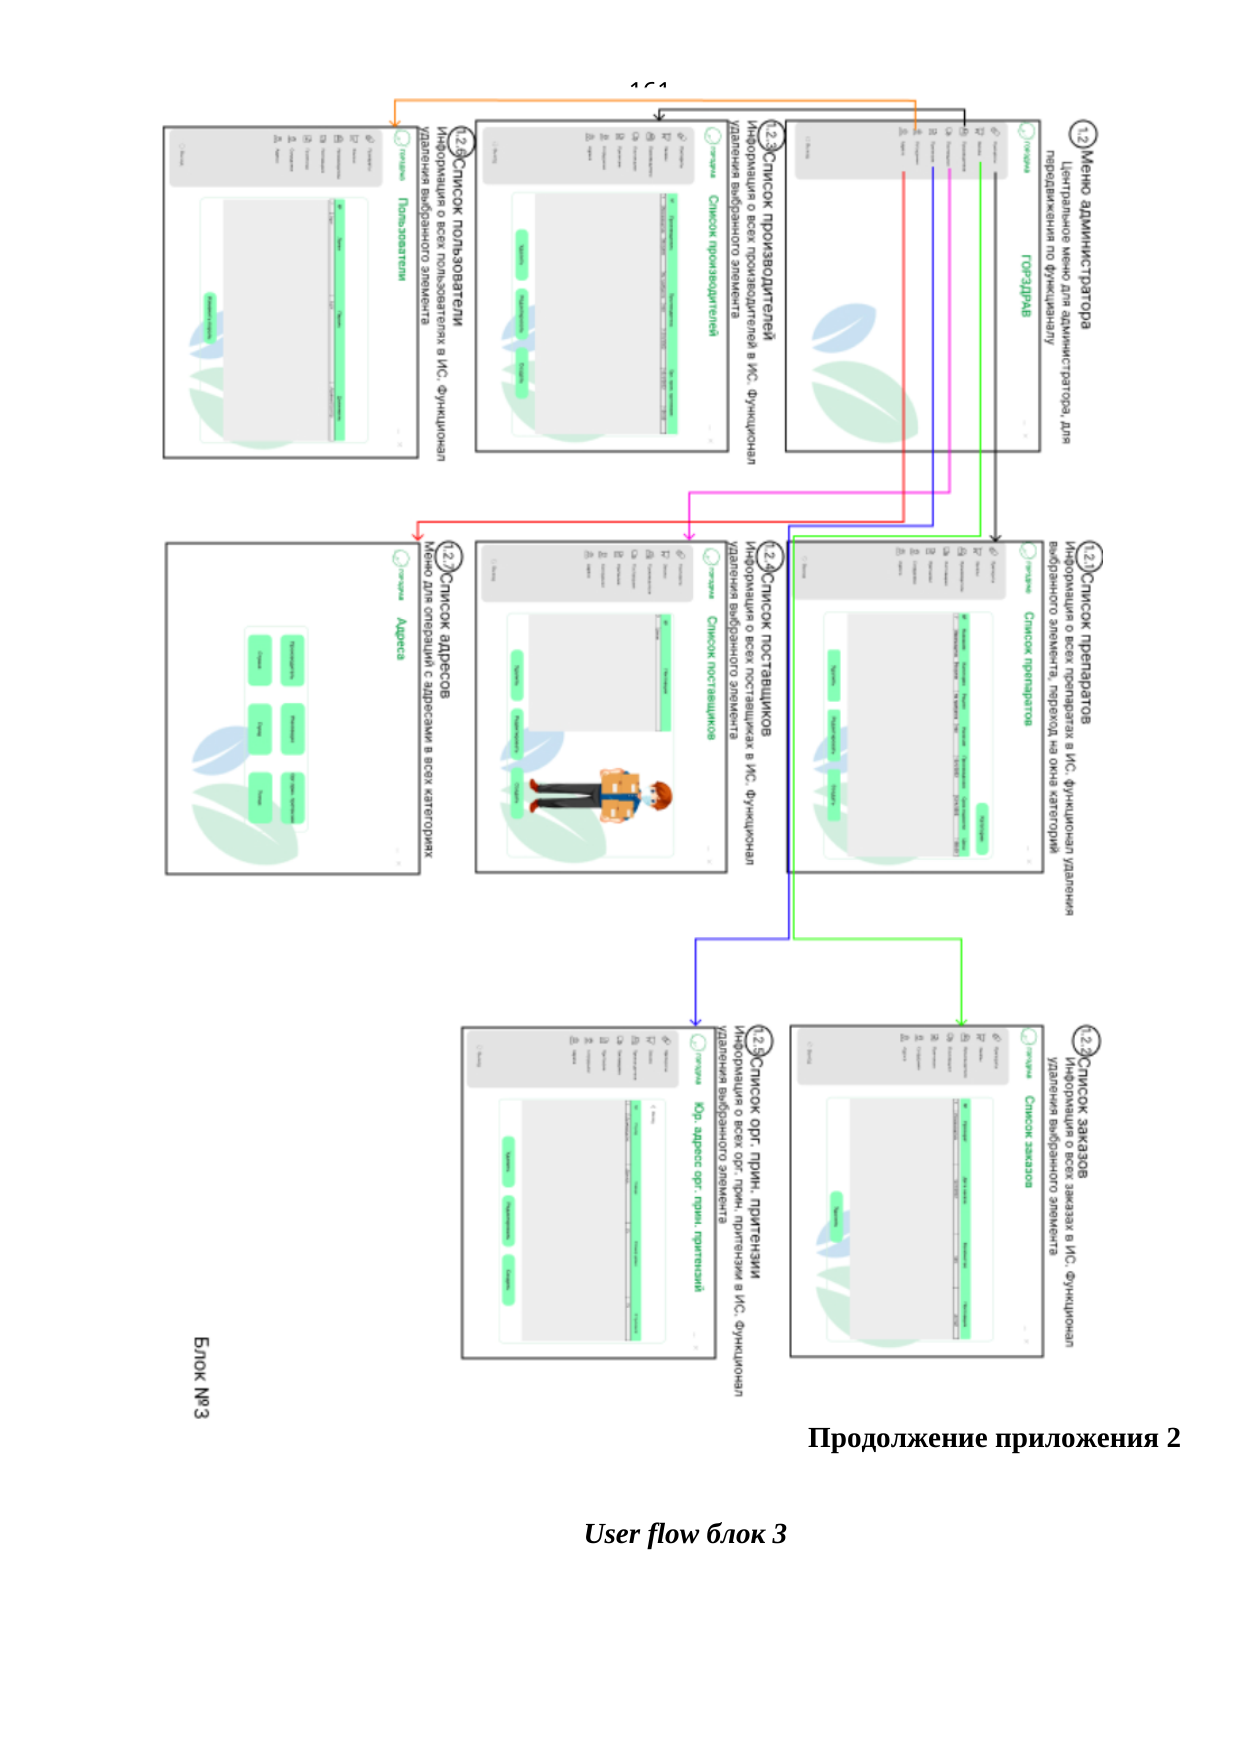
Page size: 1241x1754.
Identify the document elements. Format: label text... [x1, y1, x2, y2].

picture [163, 89, 1102, 1418]
text User flow блок 3 [118, 1517, 1181, 1550]
